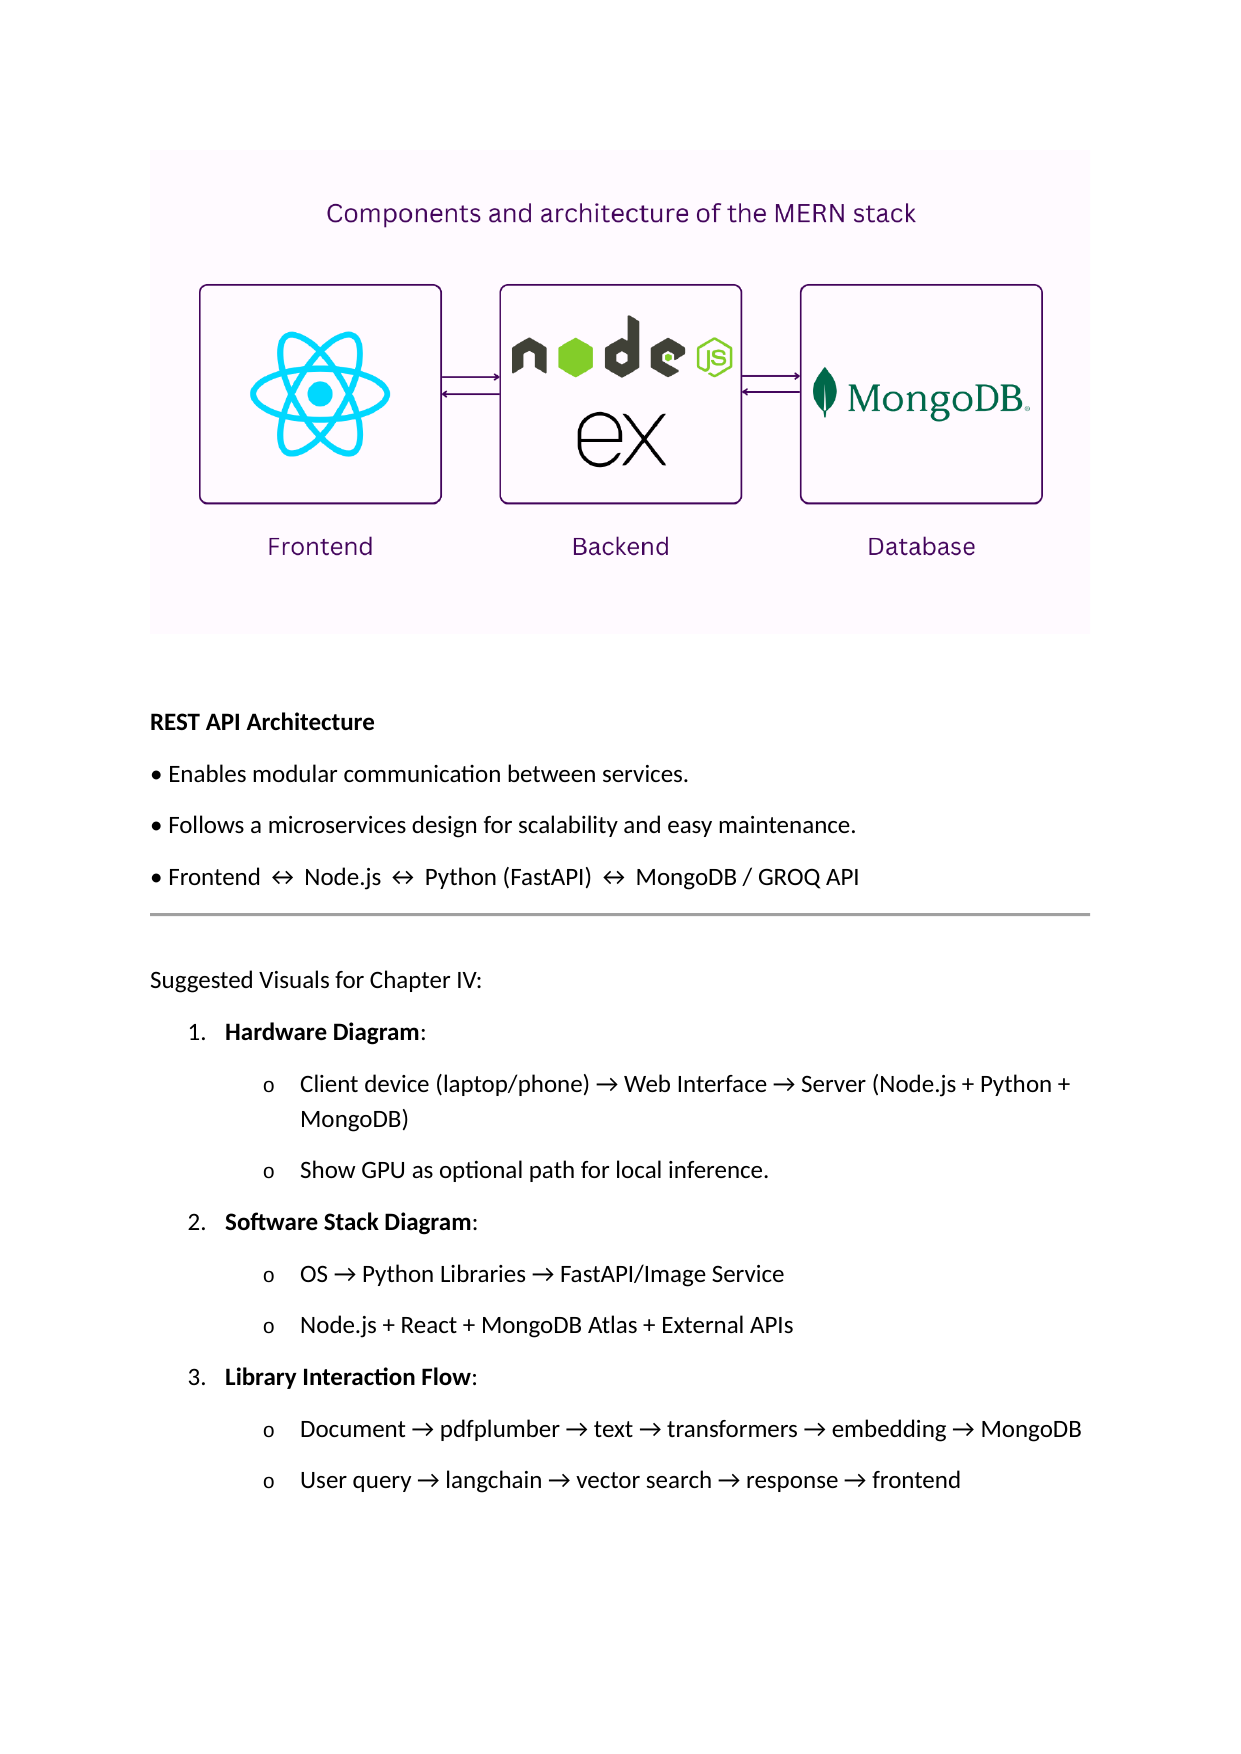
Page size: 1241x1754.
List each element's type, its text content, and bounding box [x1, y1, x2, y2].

list Show GPU as optional path for local inference. [262, 1155, 1090, 1185]
text • Frontend ↔ Node.js ↔ Python (FastAPI) ↔ MongoDB / GROQ API [150, 861, 1090, 892]
list Hardware Diagram: [187, 1016, 1090, 1047]
text Suggested Visuals for Chapter IV: [150, 965, 1090, 995]
list Client device (laptop/phone) → Web Interface → Server (Node.js + Python + MongoDB) [262, 1068, 1090, 1133]
list Node.js + React + MongoDB Atlas + External APIs [262, 1310, 1090, 1340]
list OS → Python Libraries → FastAPI/Image Service [262, 1258, 1090, 1288]
picture [150, 150, 1091, 634]
text • Enables modular communication between services. [150, 758, 1090, 788]
list Document → pdfplumber → text → transformers → embedding → MongoDB [262, 1413, 1090, 1443]
list User query → langchain → vector search → response → frontend [262, 1465, 1090, 1495]
text REST API Architecture [150, 706, 1090, 737]
list Software Stack Diagram: [187, 1206, 1090, 1237]
text • Follows a microservices design for scalability and easy maintenance. [150, 810, 1090, 840]
list Library Interaction Flow: [187, 1361, 1090, 1392]
